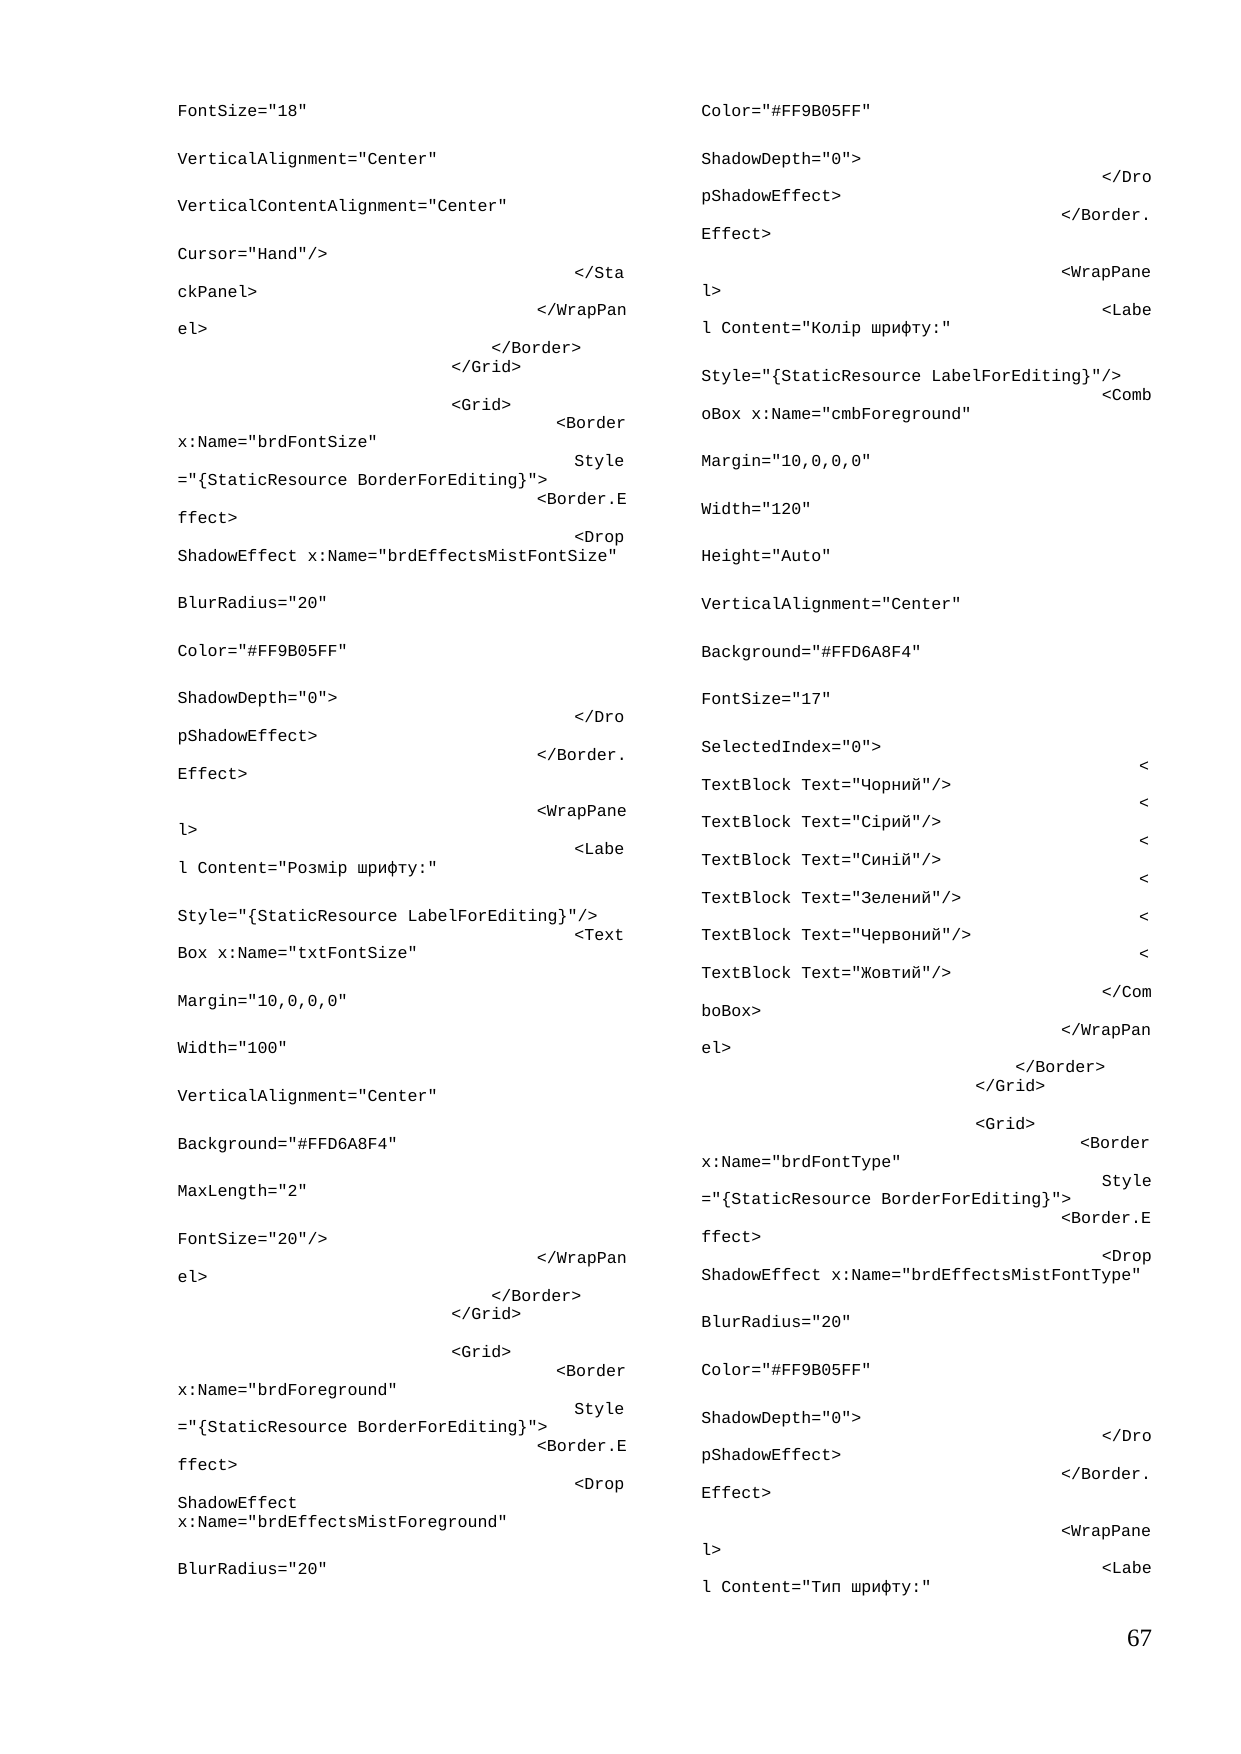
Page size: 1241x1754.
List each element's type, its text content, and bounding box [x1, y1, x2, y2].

text Margin="10,0,0,0" [177, 964, 627, 1011]
text Cursor="Hand"/> [177, 217, 627, 264]
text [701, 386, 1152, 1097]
text VerticalAlignment="Center" [177, 1059, 627, 1107]
text </Grid> [177, 358, 627, 377]
text <Grid> [177, 396, 627, 415]
text Style="{StaticResource LabelForEditing}"/> [701, 339, 1152, 386]
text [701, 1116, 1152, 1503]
text </Border> [177, 340, 627, 358]
text BlurRadius="20" [177, 566, 627, 613]
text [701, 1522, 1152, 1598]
text </WrapPanel> [177, 1249, 627, 1287]
text ShadowDepth="0"> [177, 661, 627, 709]
text Background="#FFD6A8F4" [177, 1107, 627, 1154]
text Style="{StaticResource LabelForEditing}"/> [177, 878, 627, 926]
text Width="100" [177, 1011, 627, 1059]
text ShadowDepth="0"> [701, 121, 1152, 169]
text </StackPanel> [177, 264, 627, 302]
text </DropShadowEffect> [177, 709, 627, 746]
text <Grid> [177, 1344, 627, 1362]
text FontSize="18" [177, 74, 627, 121]
text VerticalAlignment="Center" [177, 121, 627, 169]
text <WrapPanel> [701, 263, 1152, 301]
text <Label Content="Колір шрифту:" [701, 301, 1152, 339]
text <Border x:Name="brdFontSize" [177, 415, 627, 453]
text Style="{StaticResource BorderForEditing}"> [177, 1400, 627, 1438]
text Color="#FF9B05FF" [177, 613, 627, 661]
text <Label Content="Розмір шрифту:" [177, 841, 627, 878]
text BlurRadius="20" [177, 1532, 627, 1580]
text <Border.Effect> [177, 491, 627, 528]
text <Border.Effect> [177, 1438, 627, 1476]
text </DropShadowEffect> [701, 169, 1152, 207]
text </WrapPanel> [177, 302, 627, 340]
text <DropShadowEffect x:Name="brdEffectsMistFontSize" [177, 528, 627, 566]
text MaxLength="2" [177, 1154, 627, 1202]
text <WrapPanel> [177, 803, 627, 841]
text </Border> [177, 1287, 627, 1306]
text </Grid> [177, 1306, 627, 1325]
text Style="{StaticResource BorderForEditing}"> [177, 453, 627, 491]
text </Border.Effect> [177, 746, 627, 784]
text </Border.Effect> [701, 207, 1152, 244]
text FontSize="20"/> [177, 1202, 627, 1249]
text <TextBox x:Name="txtFontSize" [177, 926, 627, 964]
text Color="#FF9B05FF" [701, 74, 1152, 121]
text VerticalContentAlignment="Center" [177, 169, 627, 217]
text <Border x:Name="brdForeground" [177, 1362, 627, 1400]
text <DropShadowEffect x:Name="brdEffectsMistForeground" [177, 1476, 627, 1532]
